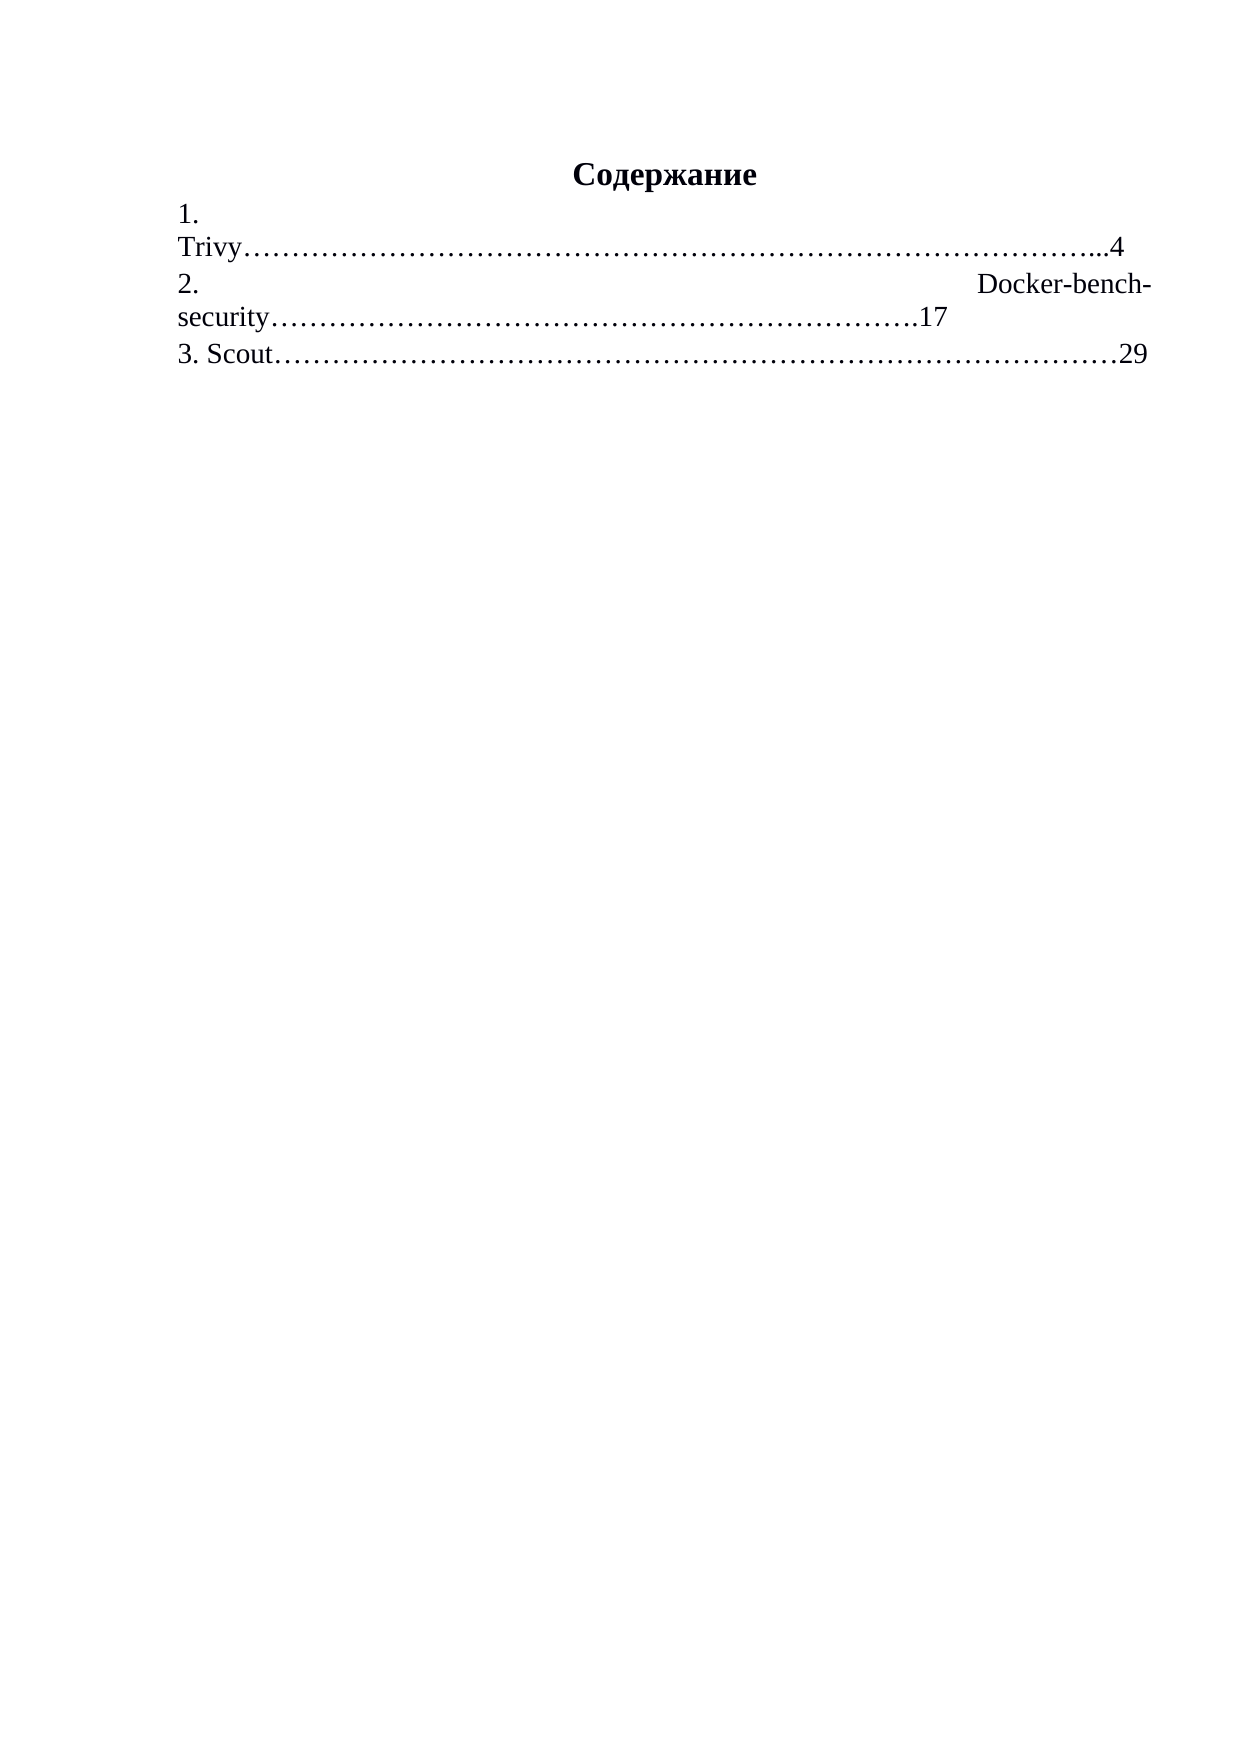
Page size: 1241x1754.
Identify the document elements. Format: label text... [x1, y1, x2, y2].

text 1. Trivy……………………………………………………………………………...4 [177, 196, 1152, 263]
text Содержание [177, 154, 1152, 193]
text 2. Docker-bench-security………………………………………………………….17 [177, 266, 1152, 333]
text 3. Scout……………………………………………………………………………29 [177, 336, 1152, 369]
